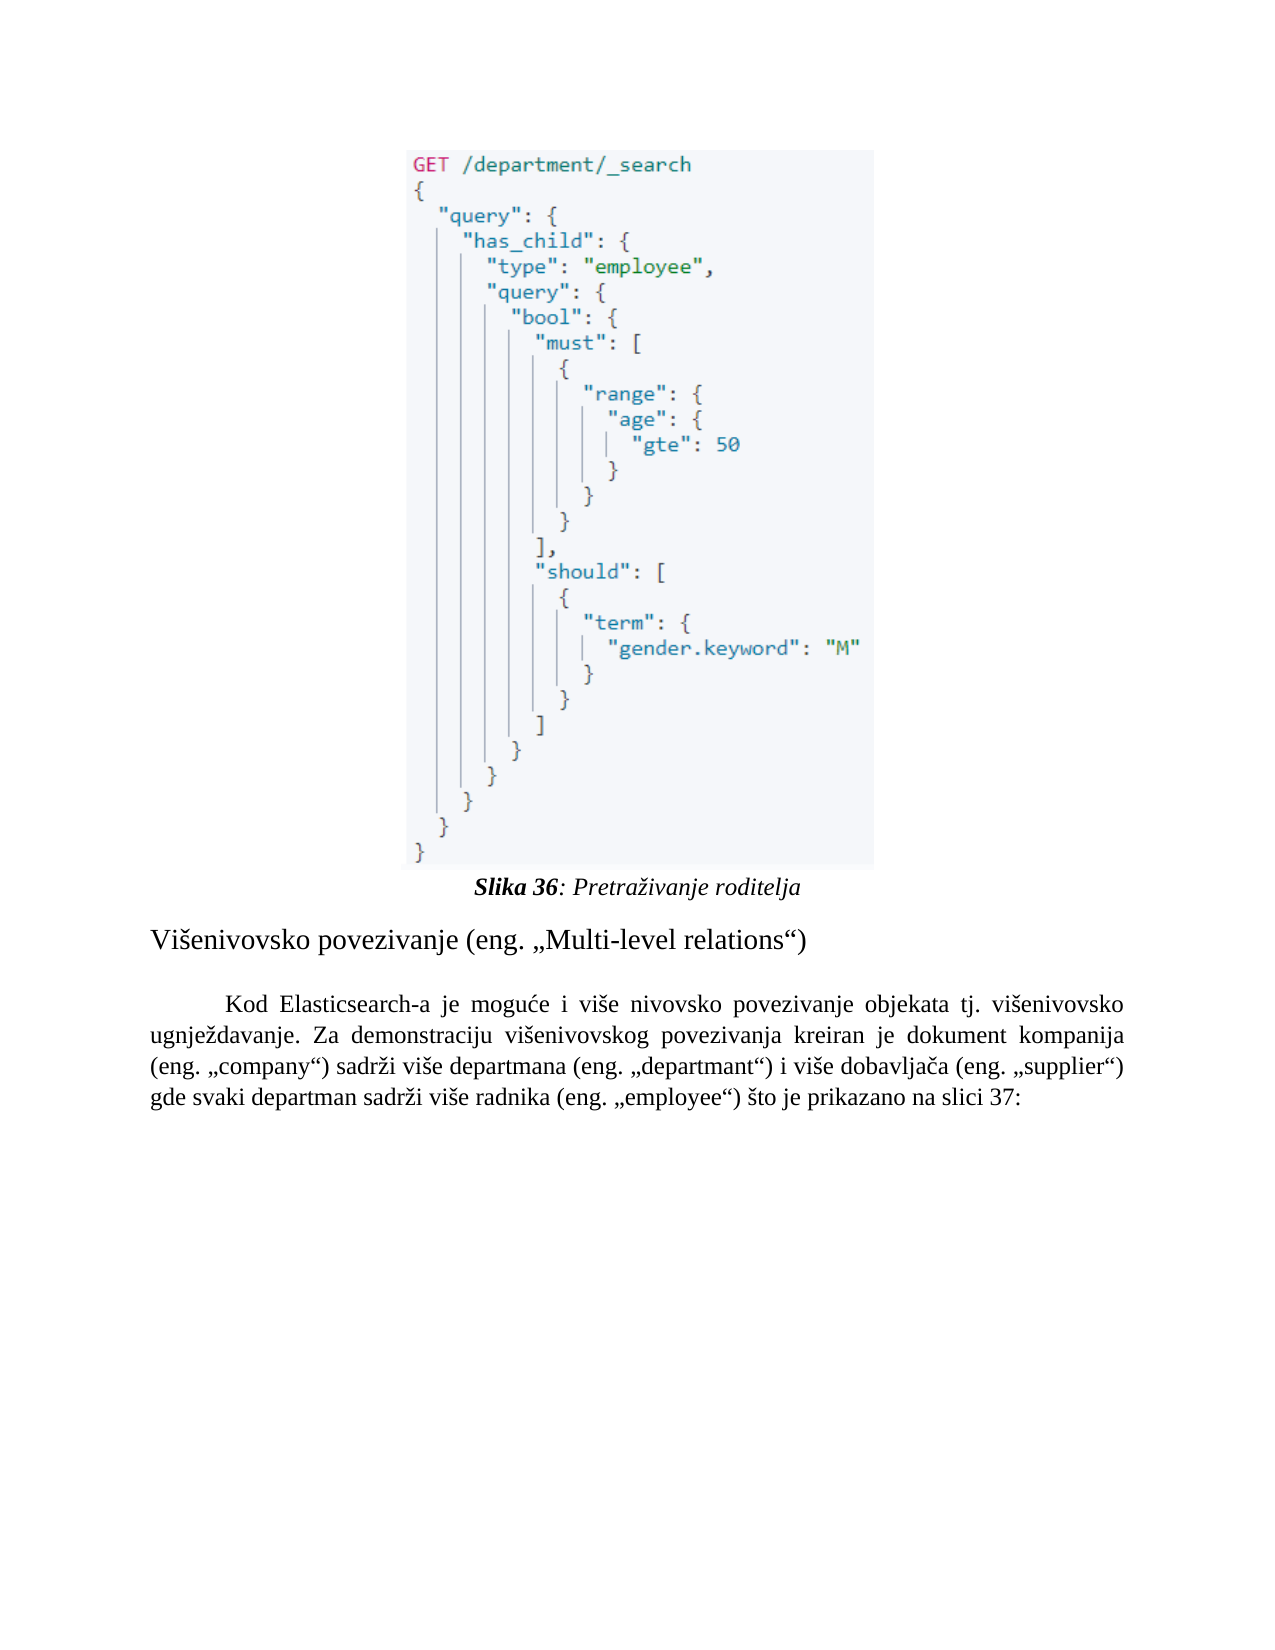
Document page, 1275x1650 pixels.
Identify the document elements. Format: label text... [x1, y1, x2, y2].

text Slika 36: Pretraživanje roditelja [150, 872, 1125, 901]
subtitle Višenivovsko povezivanje (eng. „Multi-level relations“) [150, 922, 1125, 955]
text Kod Elasticsearch-a je moguće i više nivovsko povezivanje objekata tj. višenivovsko ugnježdavanje. Za demonstraciju višenivovskog povezivanja kreiran je dokument kompanija (eng. „company“) sadrži više departmana (eng. „departmant“) i više dobavljača (eng. „supplier“) gde svaki departman sadrži više radnika (eng. „employee“) što je prikazano na slici 37: [150, 989, 1125, 1111]
picture [401, 150, 874, 870]
